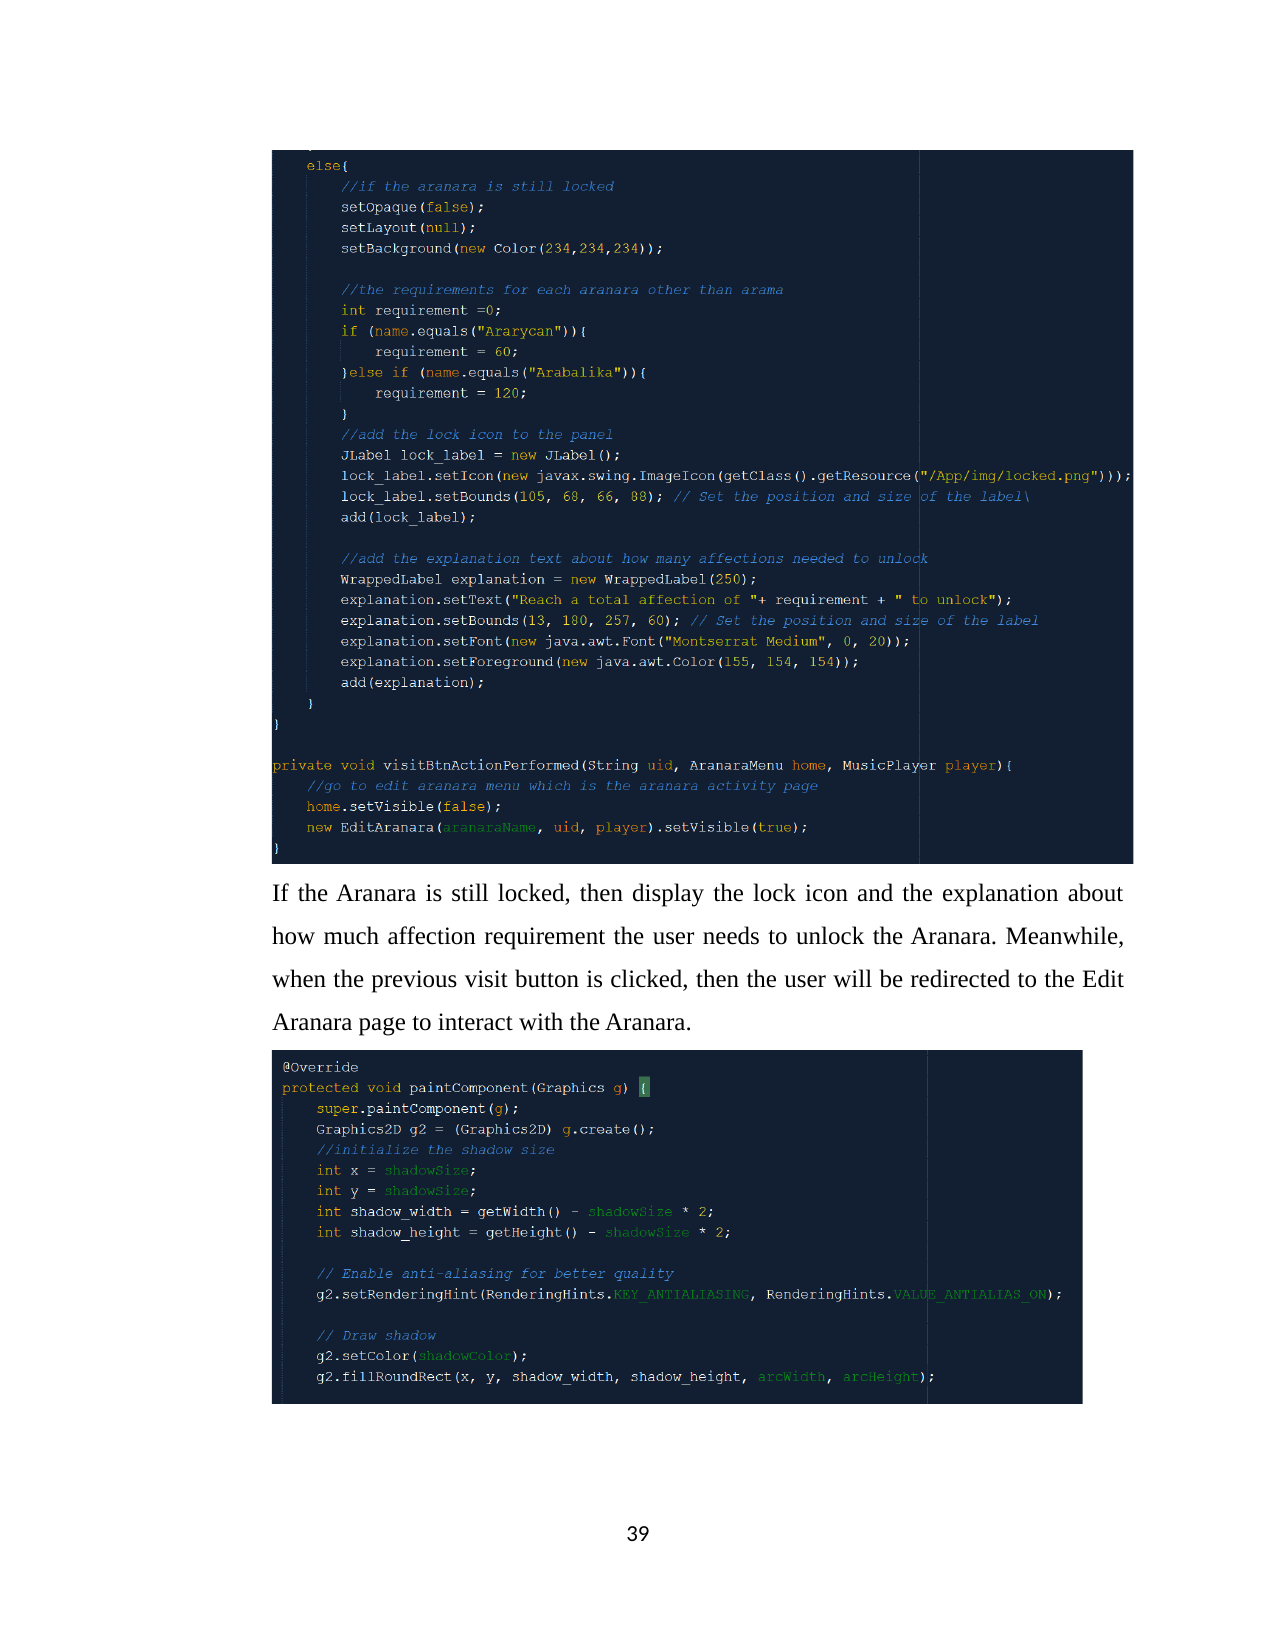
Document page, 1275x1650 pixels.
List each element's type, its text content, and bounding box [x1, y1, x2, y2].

list If the Aranara is still locked, then display the lock icon and the explanation about how much affection requirement the user needs to unlock the Aranara. Meanwhile, when the previous visit button is clicked, then the user will be redirected to the Edit Aranara page to interact with the Aranara. [272, 878, 1125, 1036]
picture [271, 150, 1134, 864]
picture [271, 1050, 1083, 1404]
